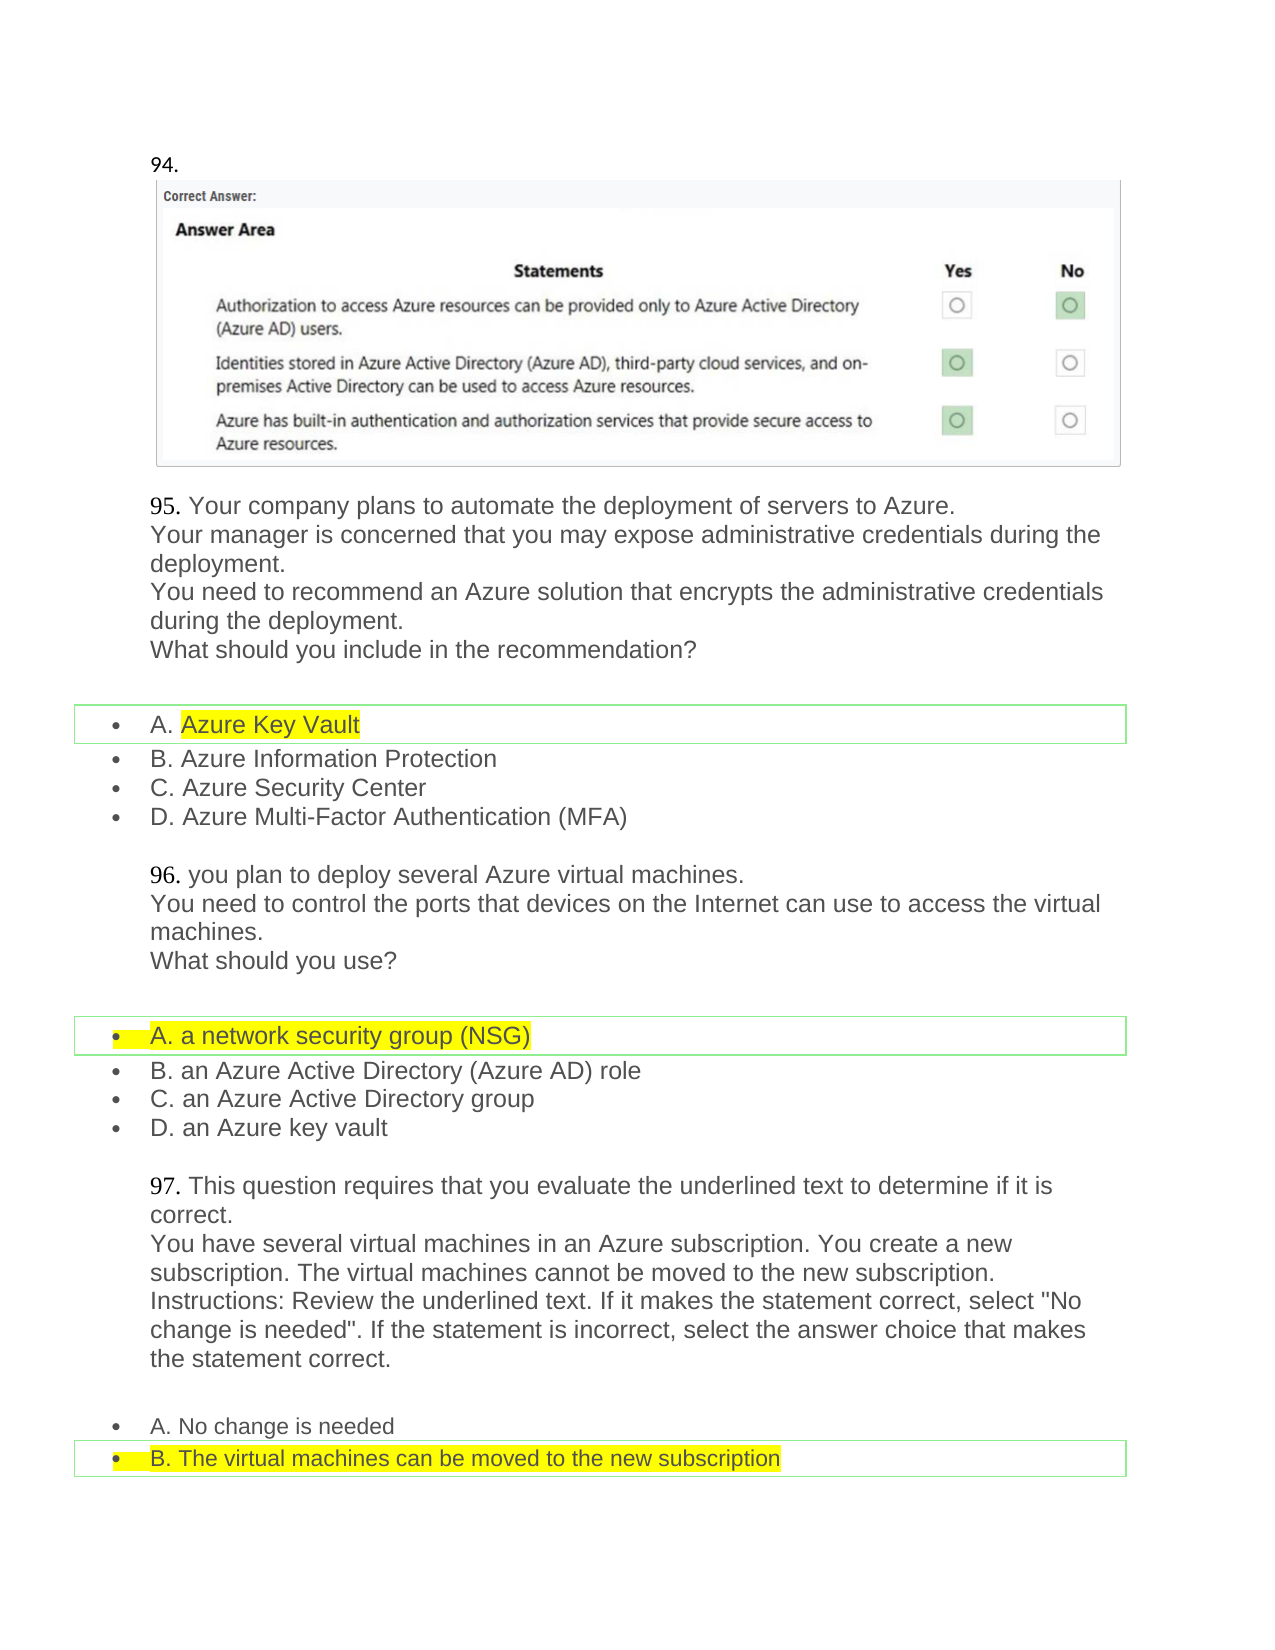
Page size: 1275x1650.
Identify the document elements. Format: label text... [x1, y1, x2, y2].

text 95. Your company plans to automate the deployment of servers to Azure. Your manager is concerned that you may expose administrative credentials during the deployment. You need to recommend an Azure solution that encrypts the administrative credentials during the deployment. What should you include in the recommendation? [150, 491, 1125, 663]
list C. Azure Security Center [112, 773, 1125, 802]
list B. The virtual machines can be moved to the new subscription [75, 1441, 1125, 1476]
list A. Azure Key Vault [75, 706, 1125, 743]
text 97. This question requires that you evaluate the underlined text to determine if it is correct. You have several virtual machines in an Azure subscription. You create a new subscription. The virtual machines cannot be moved to the new subscription. Instructions: Review the underlined text. If it makes the statement correct, select "No change is needed". If the statement is incorrect, select the answer choice that makes the statement correct. [150, 1171, 1125, 1372]
text 94. [150, 150, 1125, 180]
list B. Azure Information Protection [112, 744, 1125, 773]
list A. No change is needed [112, 1413, 1125, 1439]
text 96. you plan to deploy several Azure virtual machines. You need to control the ports that devices on the Internet can use to access the virtual machines. What should you use? [150, 860, 1125, 975]
list D. Azure Multi-Factor Authentication (MFA) [112, 802, 1125, 831]
list B. an Azure Active Directory (Azure AD) role [112, 1056, 1125, 1084]
list C. an Azure Active Directory group [112, 1084, 1125, 1113]
list A. a network security group (NSG) [75, 1017, 1125, 1054]
picture [150, 180, 1125, 472]
list D. an Azure key vault [112, 1113, 1125, 1142]
